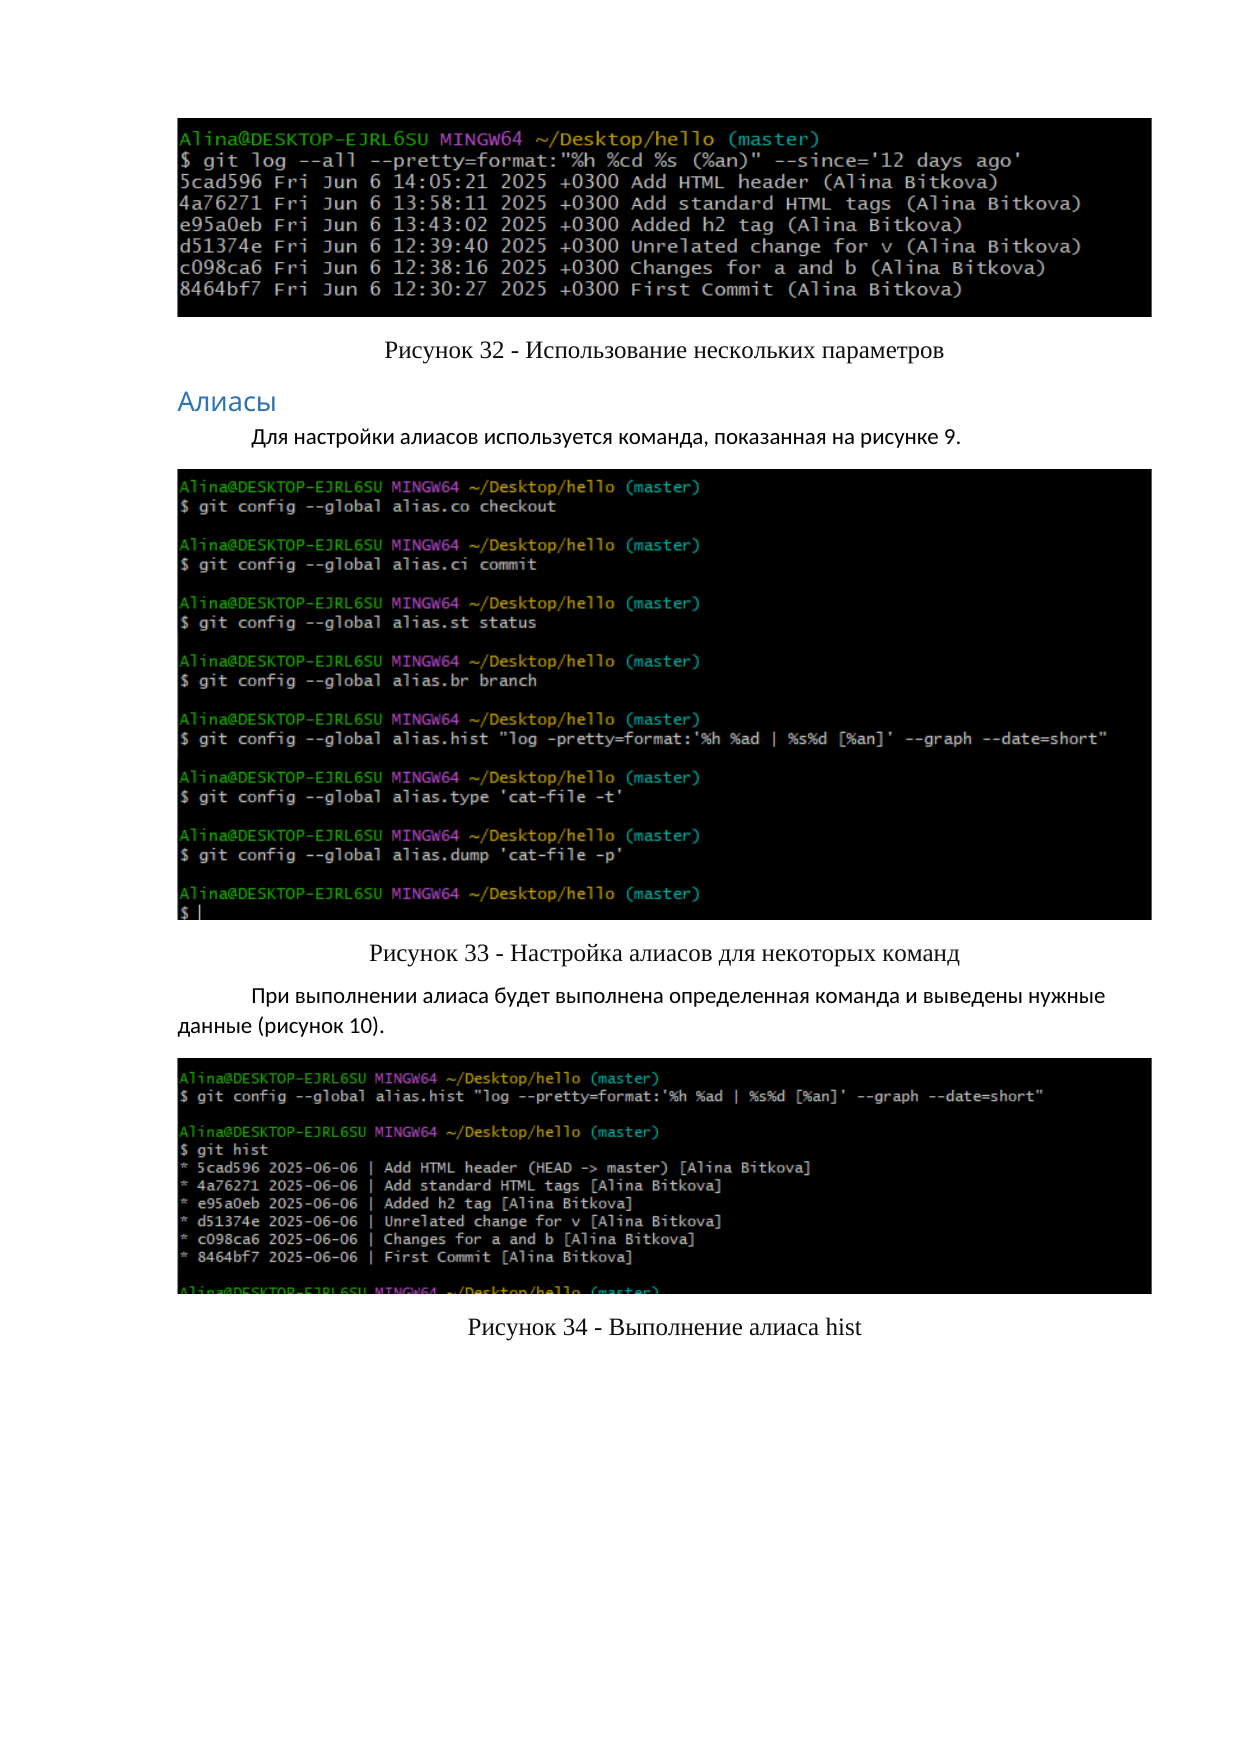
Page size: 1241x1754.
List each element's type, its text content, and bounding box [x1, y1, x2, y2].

picture [177, 1058, 1152, 1294]
text Рисунок 32 - Использование нескольких параметров [177, 335, 1152, 364]
picture [177, 469, 1152, 920]
text Рисунок 34 - Выполнение алиаса hist [177, 1312, 1152, 1341]
text Для настройки алиасов используется команда, показанная на рисунке 9. [177, 422, 1152, 451]
text При выполнении алиаса будет выполнена определенная команда и выведены нужные данные (рисунок 10). [177, 981, 1152, 1039]
picture [177, 118, 1152, 317]
subtitle Алиасы [177, 383, 1152, 419]
text Рисунок 33 - Настройка алиасов для некоторых команд [177, 938, 1152, 967]
